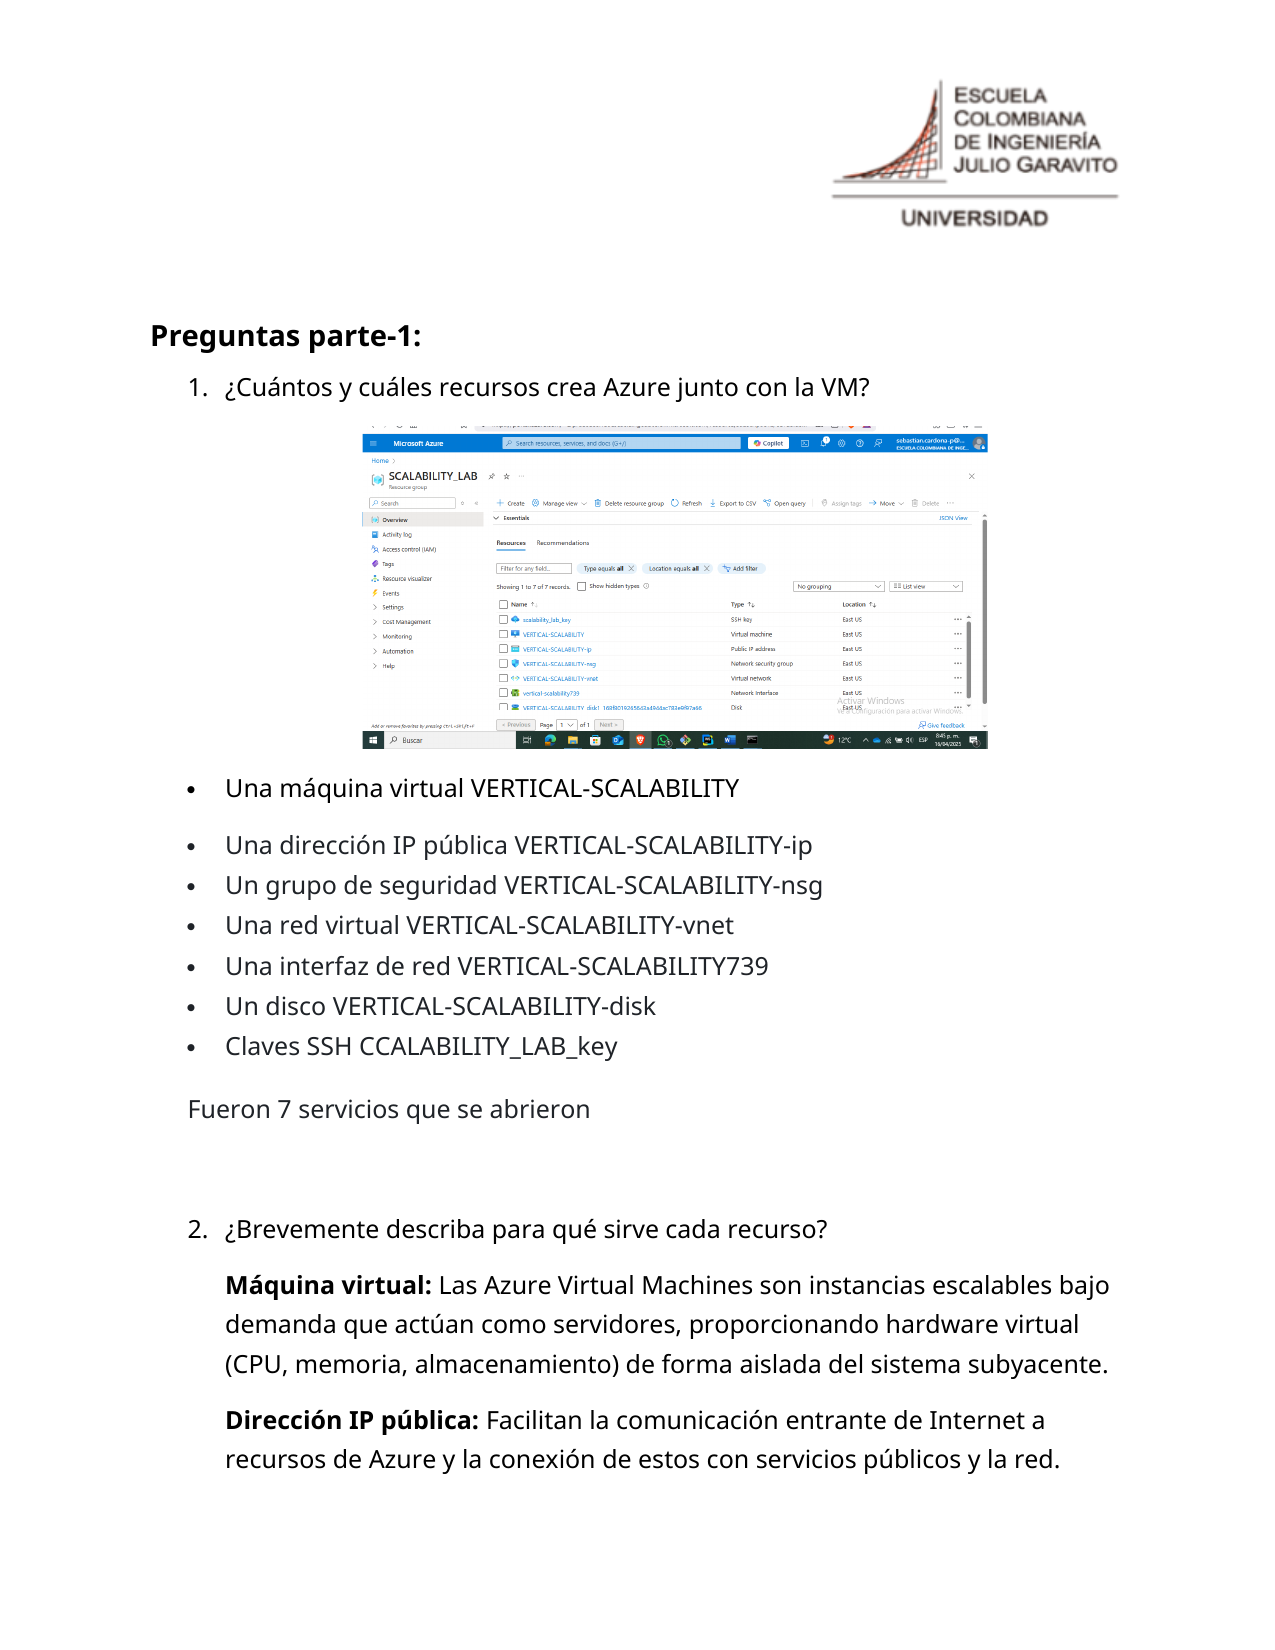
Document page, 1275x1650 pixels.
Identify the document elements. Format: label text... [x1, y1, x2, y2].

picture [824, 75, 1125, 239]
list Un disco VERTICAL-SCALABILITY-disk [187, 988, 1125, 1023]
list Una máquina virtual VERTICAL-SCALABILITY [187, 771, 1125, 805]
list Una red virtual VERTICAL-SCALABILITY-vnet [187, 908, 1125, 942]
list Una dirección IP pública VERTICAL-SCALABILITY-ip [187, 827, 1125, 861]
list Claves SSH CCALABILITY_LAB_key [187, 1029, 1125, 1063]
list ¿Brevemente describa para qué sirve cada recurso? [187, 1211, 1125, 1246]
list ¿Cuántos y cuáles recursos crea Azure junto con la VM? [187, 370, 1125, 404]
text Fueron 7 servicios que se abrieron [187, 1092, 1125, 1126]
list Una interfaz de red VERTICAL-SCALABILITY739 [187, 948, 1125, 982]
list Un grupo de seguridad VERTICAL-SCALABILITY-nsg [187, 868, 1125, 902]
picture [362, 426, 988, 749]
text Dirección IP pública: Facilitan la comunicación entrante de Internet a recursos de Azure y la conexión de estos con servicios públicos y la red. [225, 1403, 1125, 1476]
subtitle Preguntas parte-1: [150, 316, 1125, 355]
text Máquina virtual: Las Azure Virtual Machines son instancias escalables bajo demanda que actúan como servidores, proporcionando hardware virtual (CPU, memoria, almacenamiento) de forma aislada del sistema subyacente. [225, 1268, 1125, 1381]
